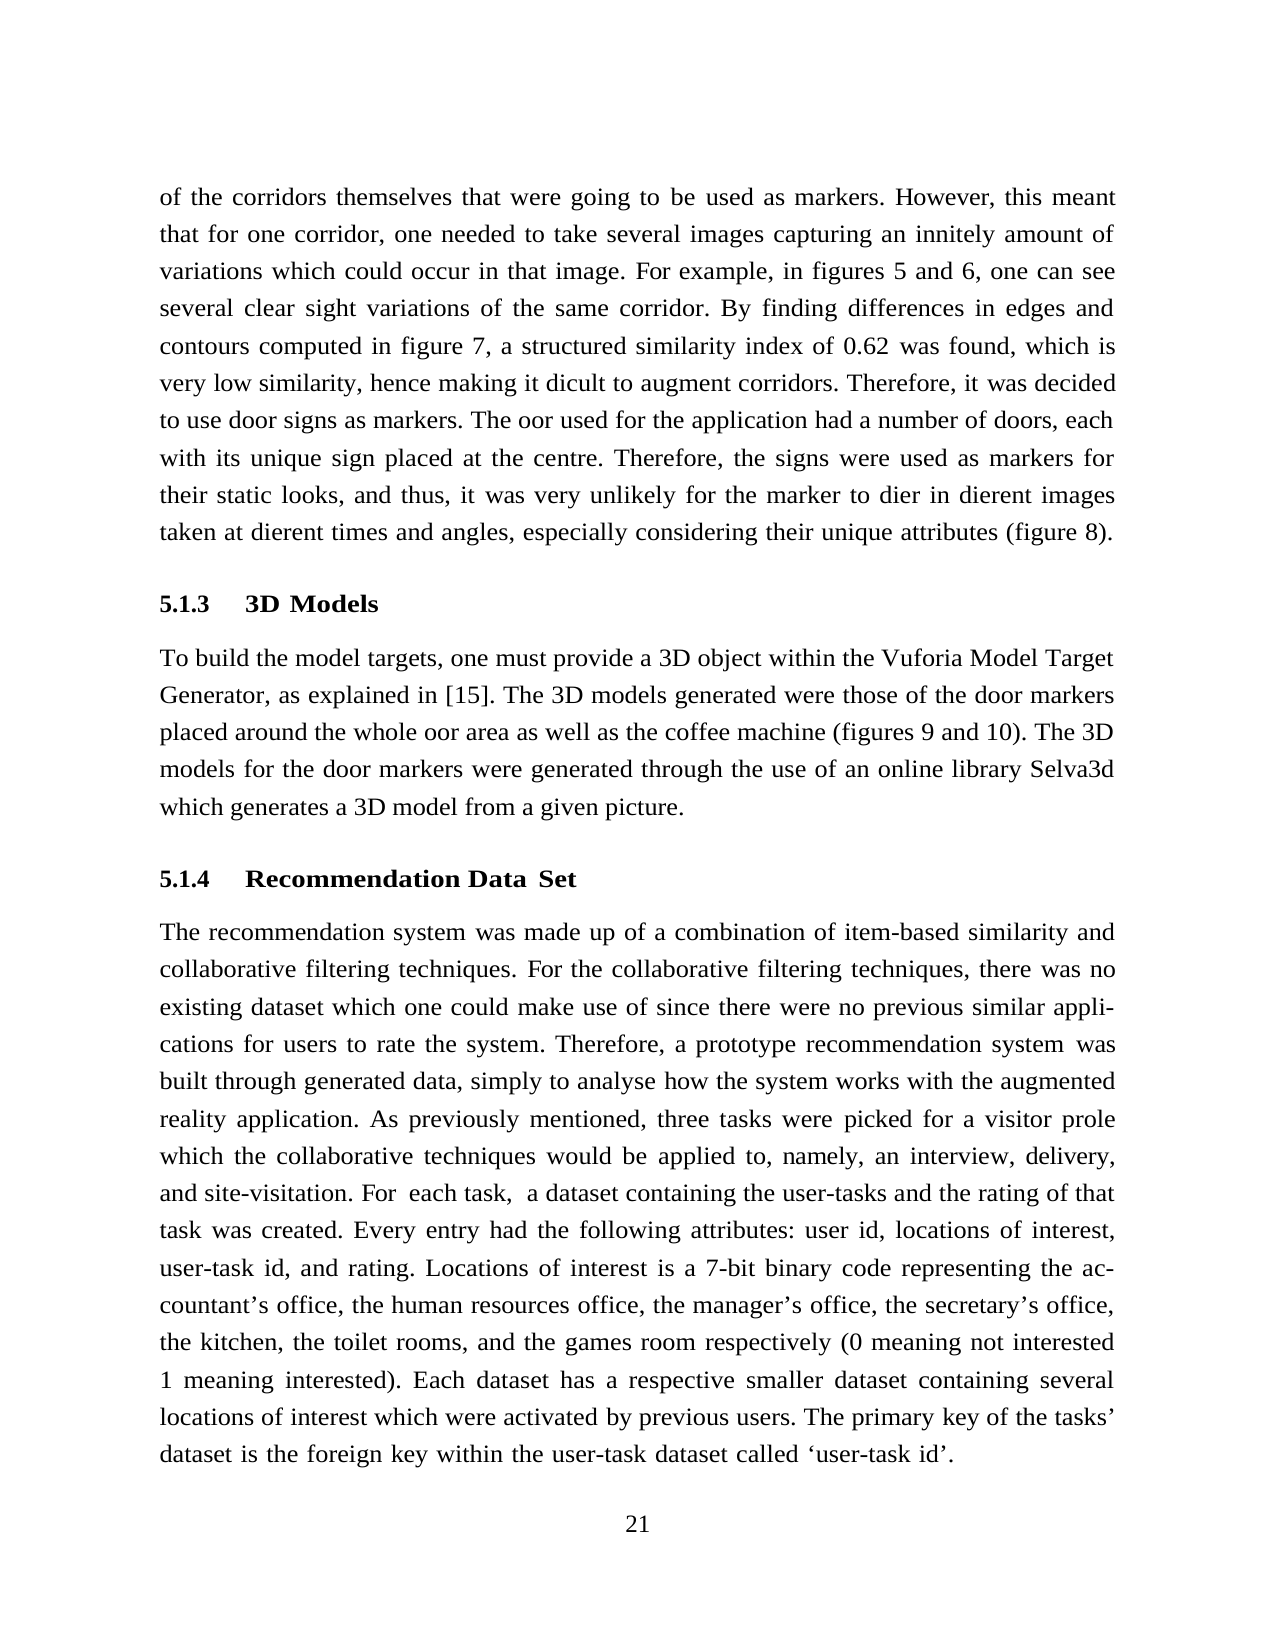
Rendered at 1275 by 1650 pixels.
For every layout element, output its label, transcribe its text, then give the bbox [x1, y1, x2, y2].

text of the corridors themselves that were going to be used as markers. However, this meant that for one corridor, one needed to take several images capturing an innitely amount of variations which could occur in that image. For example, in figures 5 and 6, one can see several clear sight variations of the same corridor. By finding differences in edges and contours computed in figure 7, a structured similarity index of 0.62 was found, which is very low similarity, hence making it dicult to augment corridors. Therefore, it was decided to use door signs as markers. The oor used for the application had a number of doors, each with its unique sign placed at the centre. Therefore, the signs were used as markers for their static looks, and thus, it was very unlikely for the marker to dier in dierent images taken at dierent times and angles, especially considering their unique attributes (figure 8). [159, 182, 1116, 546]
text To build the model targets, one must provide a 3D object within the Vuforia Model Target Generator, as explained in [15]. The 3D models generated were those of the door markers placed around the whole oor area as well as the coffee machine (figures 9 and 10). The 3D models for the door markers were generated through the use of an online library Selva3d which generates a 3D model from a given picture. [159, 643, 1116, 821]
list 3D Models [159, 589, 1275, 618]
text The recommendation system was made up of a combination of item-based similarity and collaborative filtering techniques. For the collaborative filtering techniques, there was no existing dataset which one could make use of since there were no previous similar appli- cations for users to rate the system. Therefore, a prototype recommendation system was built through generated data, simply to analyse how the system works with the augmented reality application. As previously mentioned, three tasks were picked for a visitor prole which the collaborative techniques would be applied to, namely, an interview, delivery, and site-visitation. For each task, a dataset containing the user-tasks and the rating of that task was created. Every entry had the following attributes: user id, locations of interest, user-task id, and rating. Locations of interest is a 7-bit binary code representing the ac- countant’s office, the human resources office, the manager’s office, the secretary’s office, the kitchen, the toilet rooms, and the games room respectively (0 meaning not interested 1 meaning interested). Each dataset has a respective smaller dataset containing several locations of interest which were activated by previous users. The primary key of the tasks’ dataset is the foreign key within the user-task dataset called ‘user-task id’. [159, 917, 1116, 1468]
list Recommendation Data Set [159, 864, 1275, 892]
